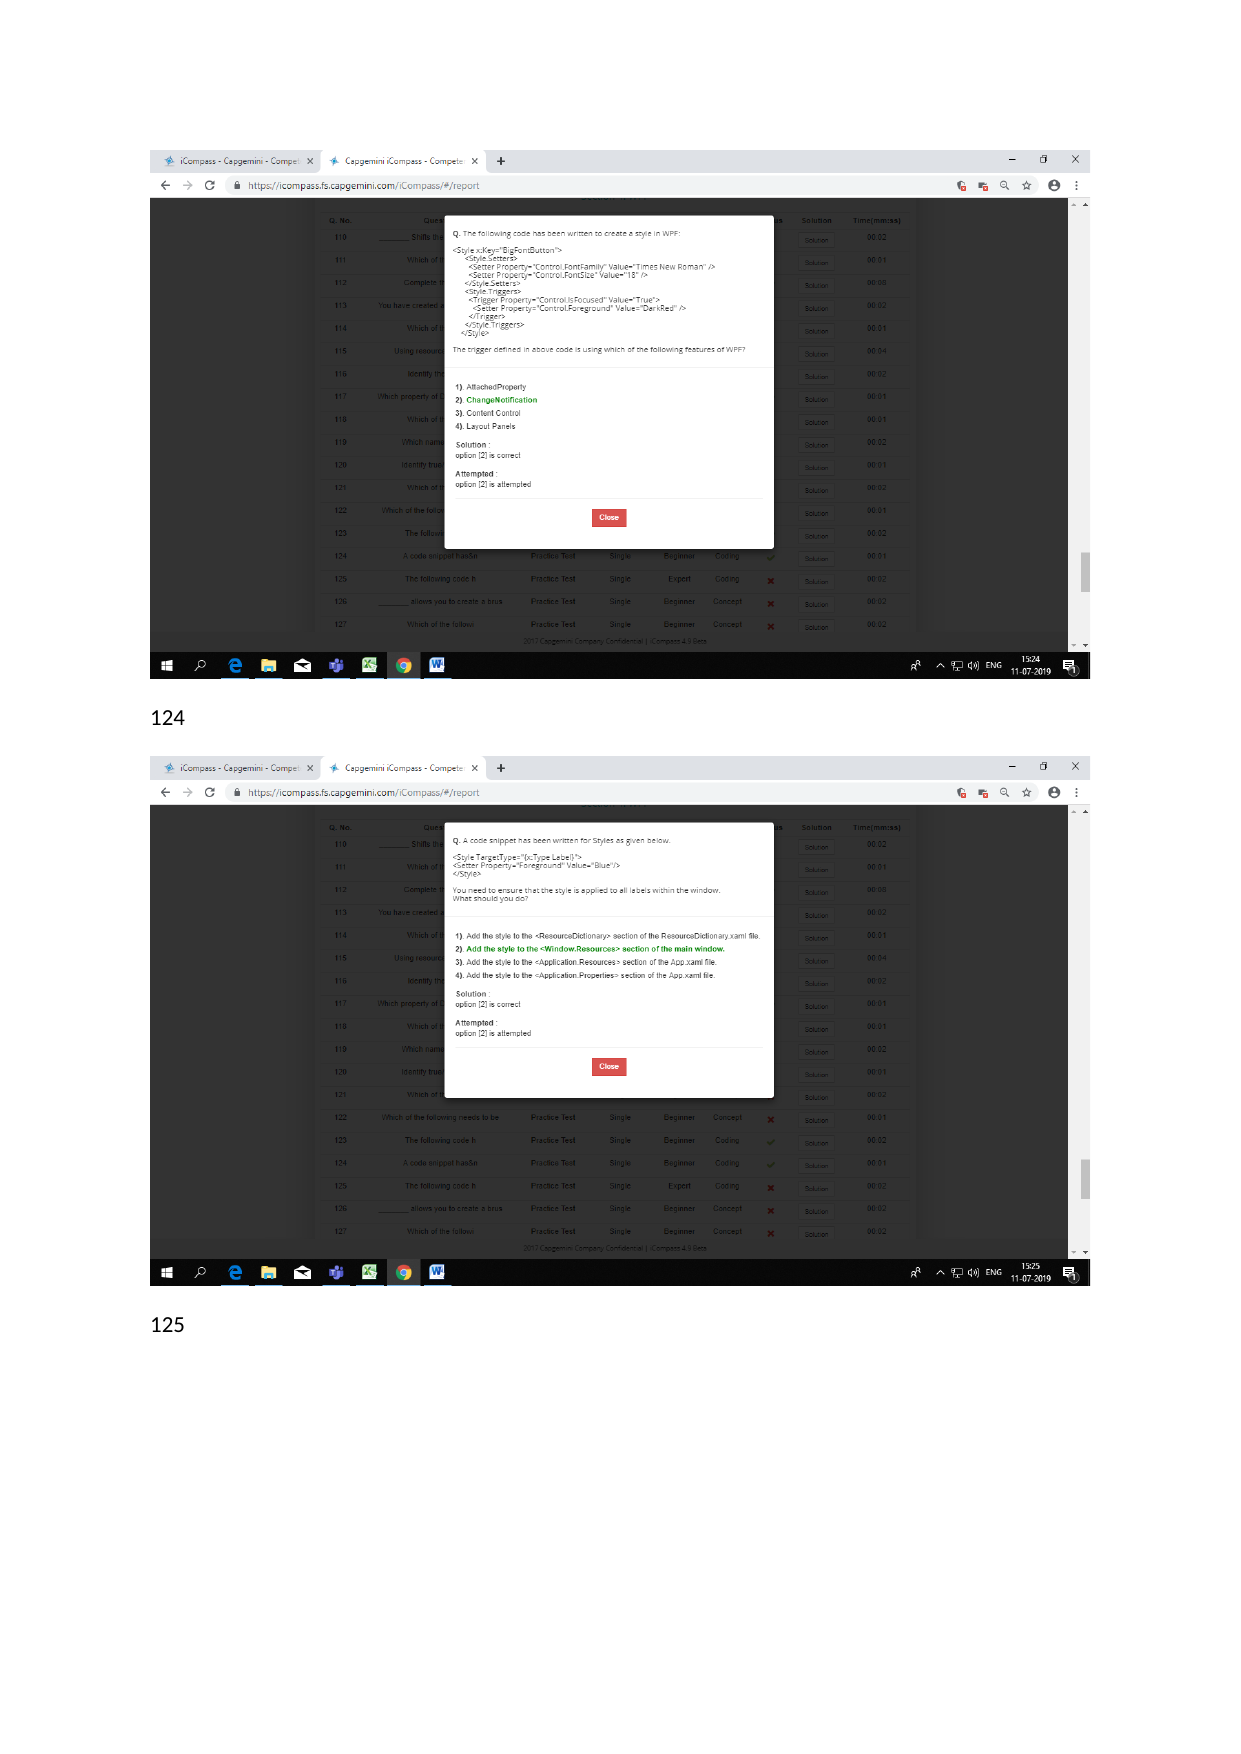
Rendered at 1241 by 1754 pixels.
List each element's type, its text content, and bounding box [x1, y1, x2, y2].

picture [150, 150, 1091, 679]
text 125 [150, 1310, 1090, 1338]
text 124 [150, 703, 1090, 732]
picture [150, 756, 1091, 1286]
